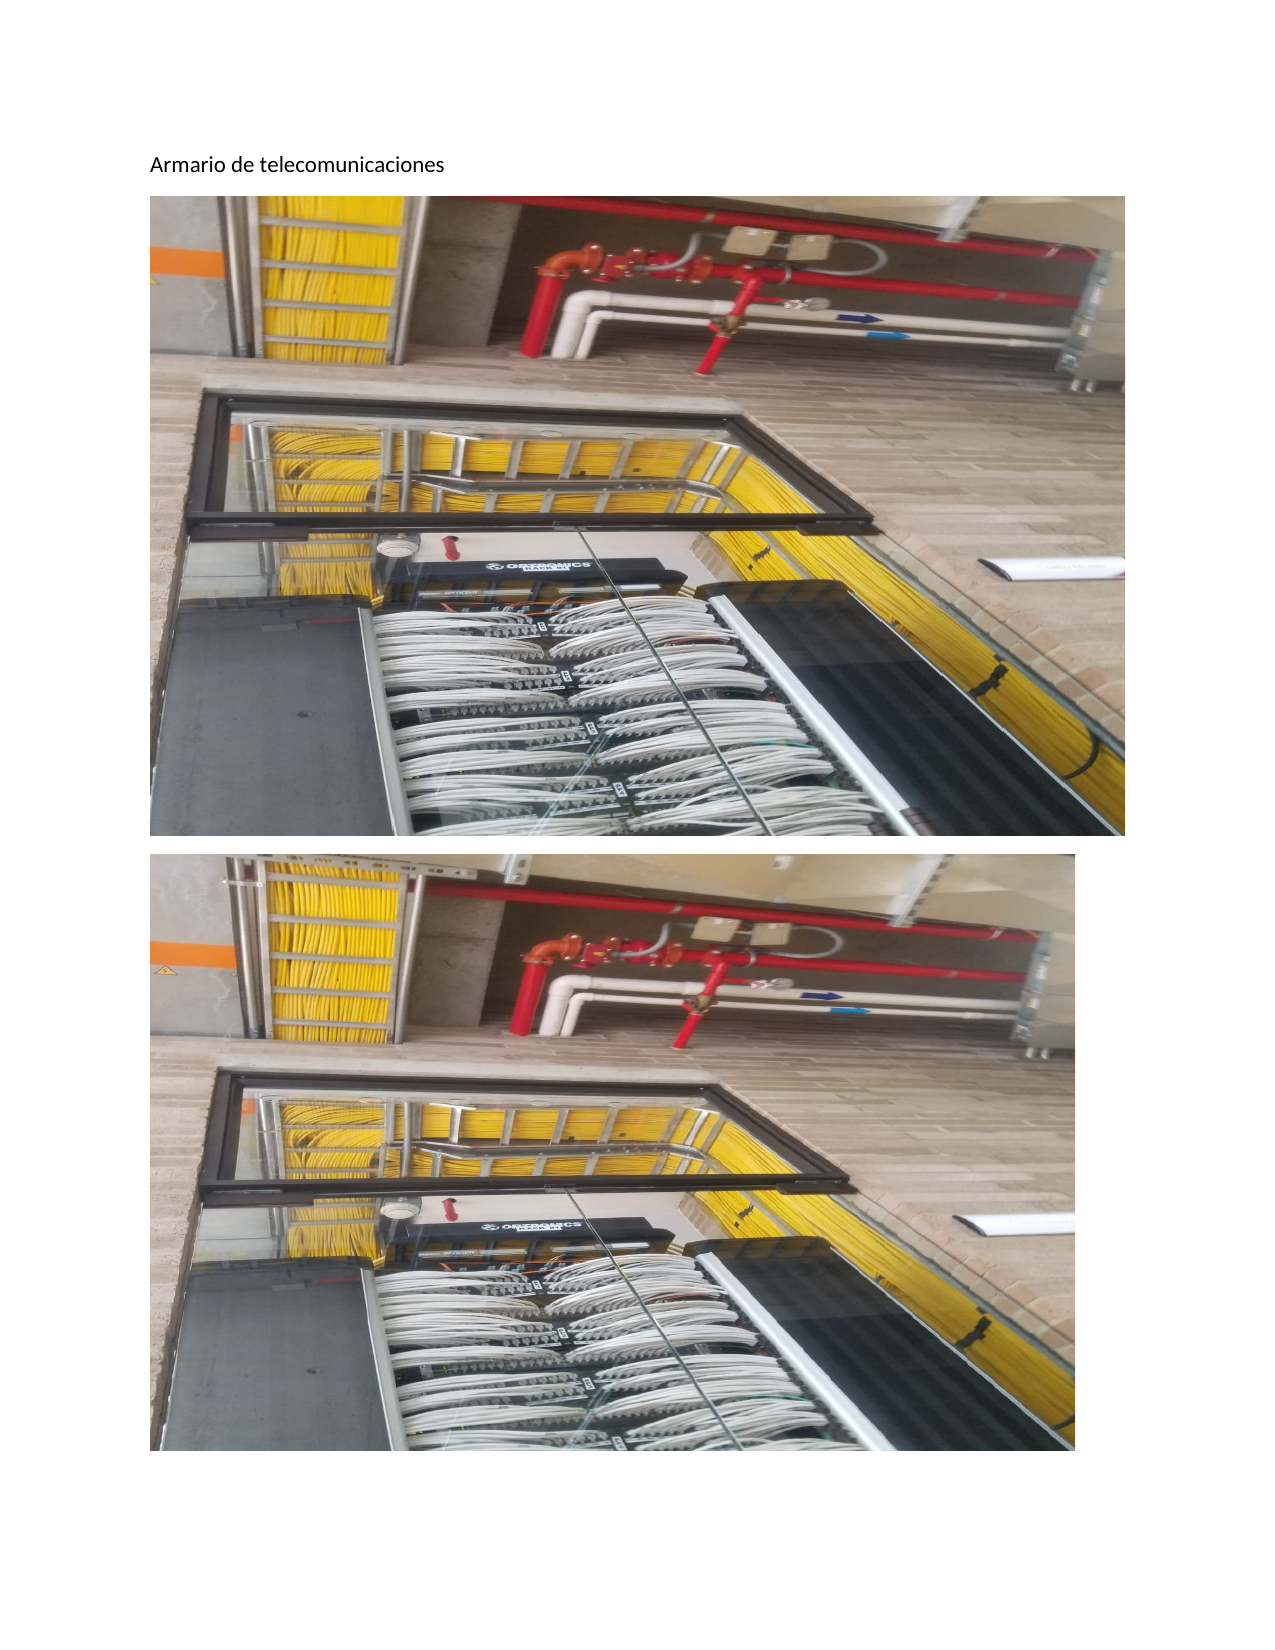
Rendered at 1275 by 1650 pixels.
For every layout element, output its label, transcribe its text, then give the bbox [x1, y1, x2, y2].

picture [150, 854, 1075, 1451]
text Armario de telecomunicaciones [150, 150, 1125, 178]
picture [150, 196, 1125, 836]
